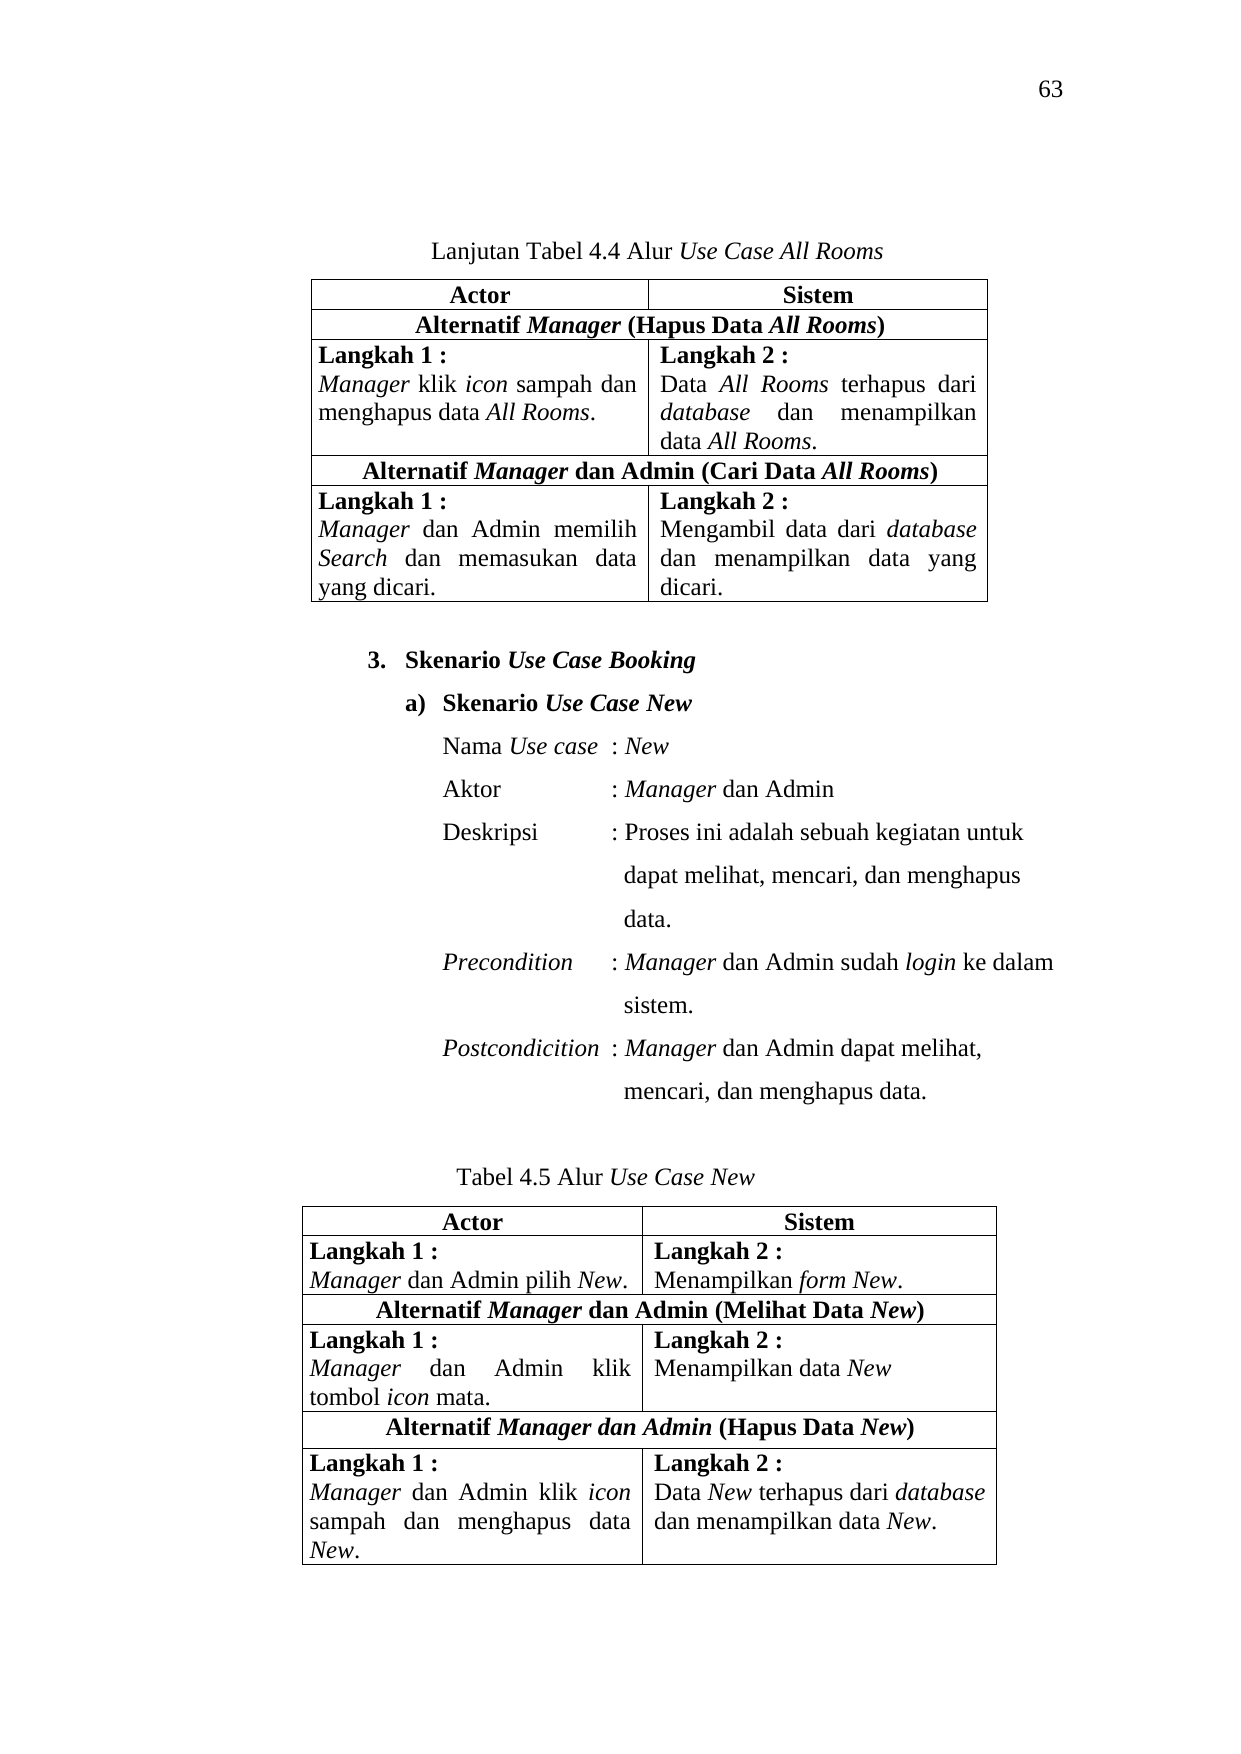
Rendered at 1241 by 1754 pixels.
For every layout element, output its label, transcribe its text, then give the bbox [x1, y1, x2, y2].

list Skenario Use Case Booking [367, 645, 1063, 674]
table_cell Alternatif Manager (Hapus Data All Rooms) [312, 310, 987, 339]
text Tabel 4.5 Alur Use Case New [281, 1162, 930, 1191]
table_cell Langkah 1 : Manager klik icon sampah dan menghapus data All Rooms. [312, 340, 648, 455]
table_header Sistem [643, 1207, 996, 1235]
text Postcondicition : Manager dan Admin dapat melihat, [442, 1033, 1063, 1062]
text data. [611, 904, 1063, 932]
table_cell Langkah 2 : Mengambil data dari database dan menampilkan data yang dicari. [649, 486, 987, 601]
table_cell Alternatif Manager dan Admin (Melihat Data New) [303, 1295, 996, 1324]
table_cell Alternatif Manager dan Admin (Cari Data All Rooms) [312, 456, 987, 485]
list Skenario Use Case New [405, 688, 1063, 717]
text Nama Use case : New [367, 731, 1063, 760]
table_header Actor [303, 1207, 642, 1235]
table_cell Langkah 2 : Data All Rooms terhapus dari database dan menampilkan data All Rooms. [649, 340, 987, 455]
text Deskripsi : Proses ini adalah sebuah kegiatan untuk [442, 817, 1063, 846]
table_header Sistem [649, 280, 987, 309]
text Aktor : Manager dan Admin [442, 774, 1063, 803]
table_cell Langkah 1 : Manager dan Admin klik tombol icon mata. [303, 1325, 642, 1411]
table_header Actor [312, 280, 648, 309]
text sistem. [611, 990, 1063, 1019]
text dapat melihat, mencari, dan menghapus [611, 861, 1063, 889]
table_cell Langkah 2 : Data New terhapus dari database dan menampilkan data New. [643, 1449, 996, 1563]
text mencari, dan menghapus data. [611, 1076, 1063, 1105]
table_cell Langkah 2 : Menampilkan data New [643, 1325, 996, 1411]
table_cell Langkah 1 : Manager dan Admin klik icon sampah dan menghapus data New. [303, 1449, 642, 1563]
text Precondition : Manager dan Admin sudah login ke dalam [442, 947, 1063, 976]
text Lanjutan Tabel 4.4 Alur Use Case All Rooms [369, 236, 945, 265]
table_cell Langkah 2 : Menampilkan form New. [643, 1236, 996, 1294]
table_cell Langkah 1 : Manager dan Admin pilih New. [303, 1236, 642, 1294]
table_cell Alternatif Manager dan Admin (Hapus Data New) [303, 1412, 996, 1447]
table_cell Langkah 1 : Manager dan Admin memilih Search dan memasukan data yang dicari. [312, 486, 648, 601]
